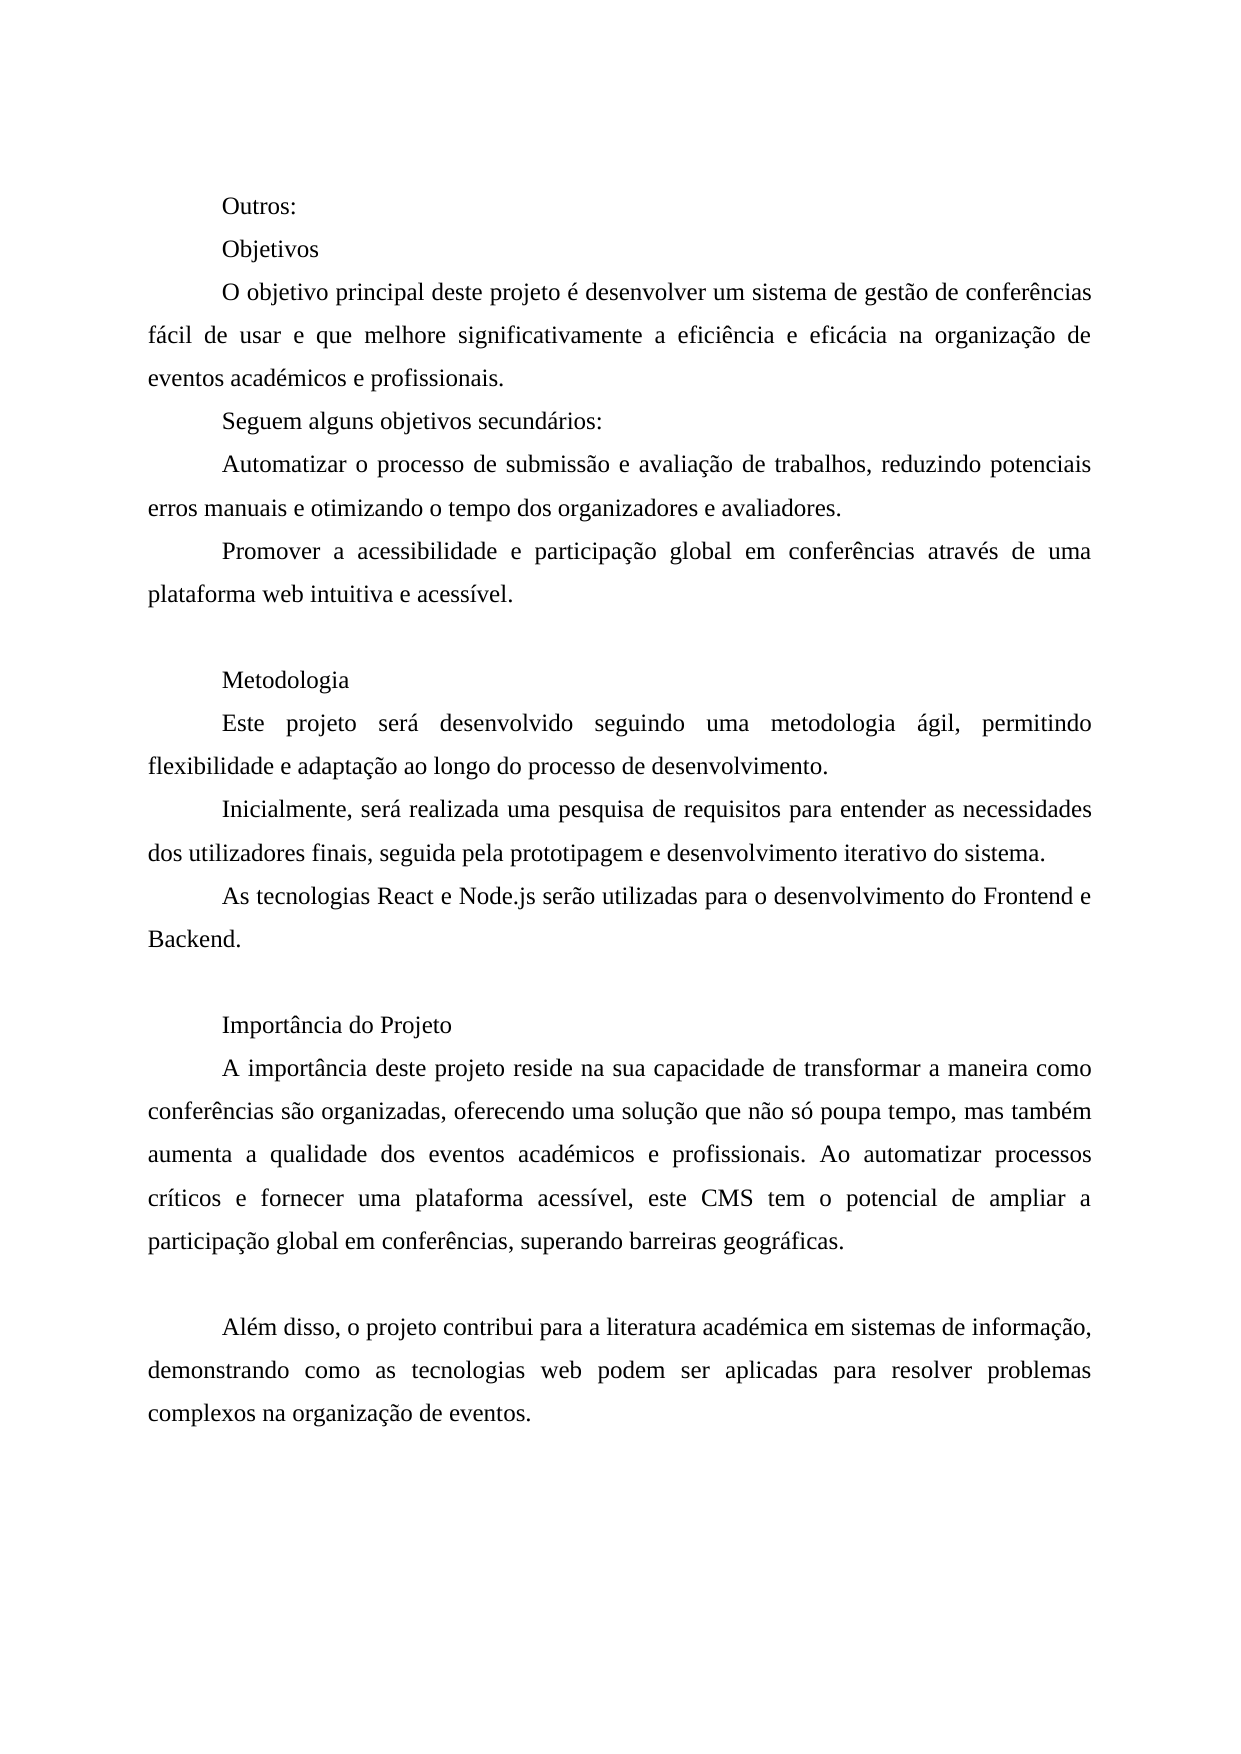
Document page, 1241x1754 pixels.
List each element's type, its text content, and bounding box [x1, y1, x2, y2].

text Automatizar o processo de submissão e avaliação de trabalhos, reduzindo potenciais erros manuais e otimizando o tempo dos organizadores e avaliadores. [148, 449, 1092, 521]
text Seguem alguns objetivos secundários: [148, 406, 1092, 435]
text Este projeto será desenvolvido seguindo uma metodologia ágil, permitindo flexibilidade e adaptação ao longo do processo de desenvolvimento. [148, 708, 1092, 780]
text Inicialmente, será realizada uma pesquisa de requisitos para entender as necessidades dos utilizadores finais, seguida pela prototipagem e desenvolvimento iterativo do sistema. [148, 794, 1092, 866]
text O objetivo principal deste projeto é desenvolver um sistema de gestão de conferências fácil de usar e que melhore significativamente a eficiência e eficácia na organização de eventos académicos e profissionais. [148, 277, 1092, 392]
text As tecnologias React e Node.js serão utilizadas para o desenvolvimento do Frontend e Backend. [148, 881, 1092, 953]
text Importância do Projeto [148, 1010, 1092, 1039]
text Outros: [148, 191, 1092, 219]
text Metodologia [148, 665, 1092, 694]
text A importância deste projeto reside na sua capacidade de transformar a maneira como conferências são organizadas, oferecendo uma solução que não só poupa tempo, mas também aumenta a qualidade dos eventos académicos e profissionais. Ao automatizar processos críticos e fornecer uma plataforma acessível, este CMS tem o potencial de ampliar a participação global em conferências, superando barreiras geográficas. [148, 1053, 1092, 1254]
text Objetivos [148, 234, 1092, 263]
text Promover a acessibilidade e participação global em conferências através de uma plataforma web intuitiva e acessível. [148, 536, 1092, 608]
text Além disso, o projeto contribui para a literatura académica em sistemas de informação, demonstrando como as tecnologias web podem ser aplicadas para resolver problemas complexos na organização de eventos. [148, 1312, 1092, 1427]
